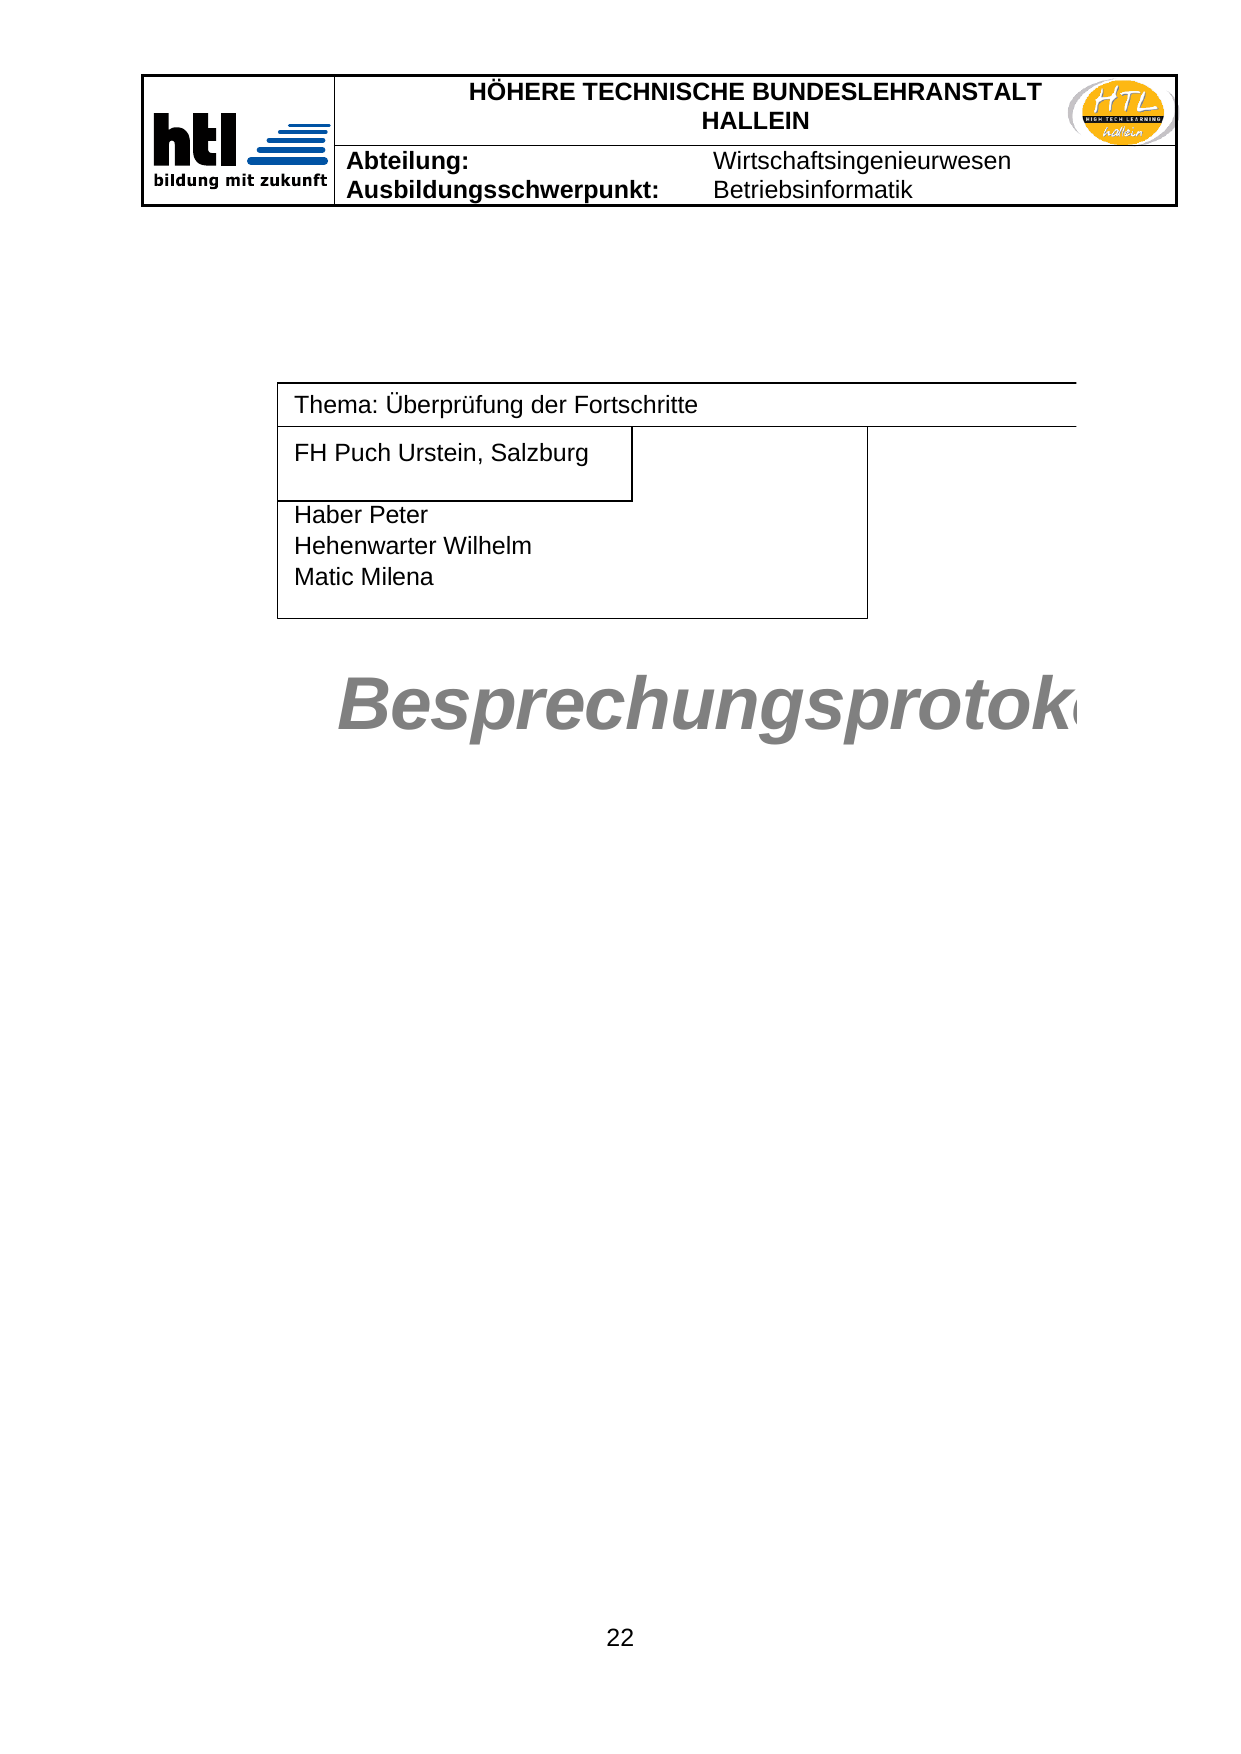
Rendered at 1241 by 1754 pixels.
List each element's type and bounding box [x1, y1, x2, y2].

picture [1067, 78, 1175, 145]
